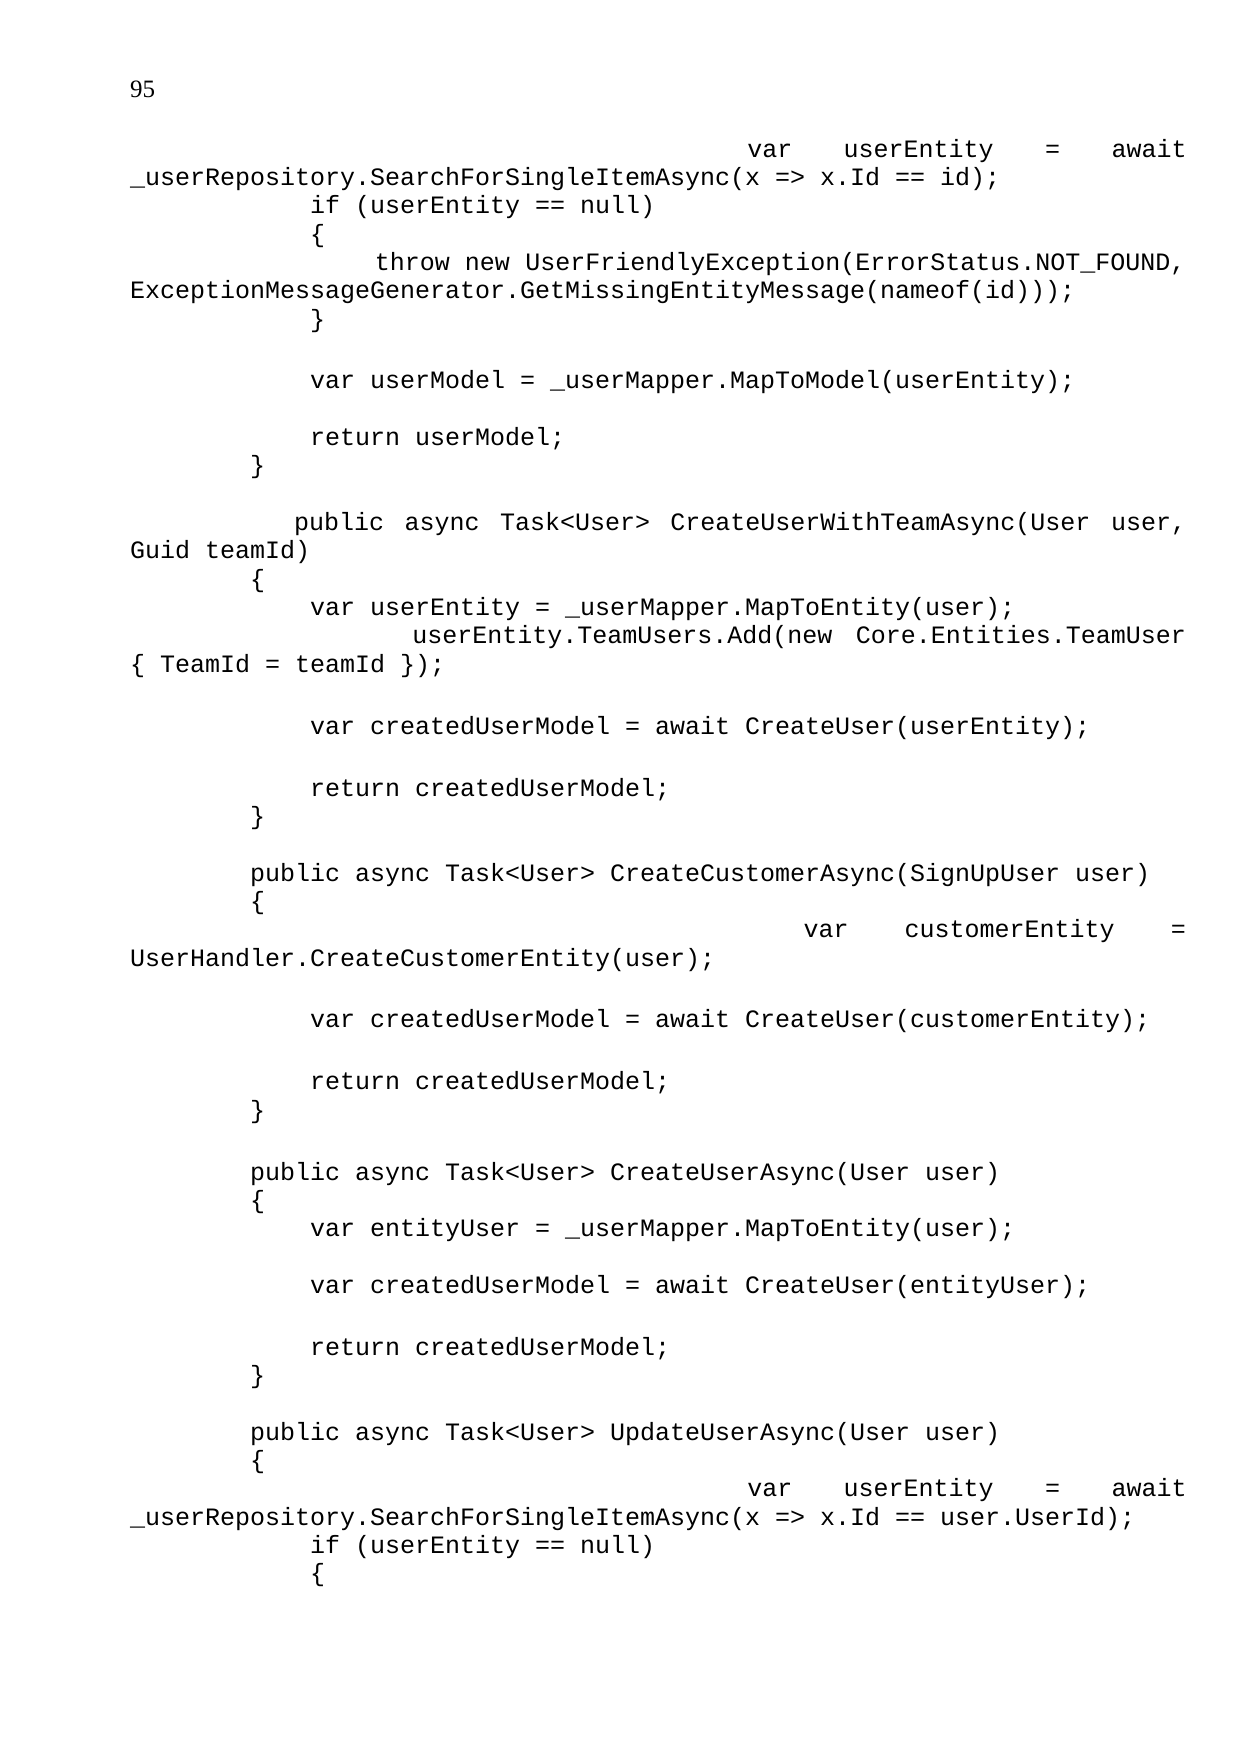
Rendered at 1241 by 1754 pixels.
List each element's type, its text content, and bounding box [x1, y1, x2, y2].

text var userEntity = _userMapper.MapToEntity(user); [130, 595, 1187, 623]
text var createdUserModel = await CreateUser(userEntity); [130, 713, 1187, 742]
text { [130, 221, 1187, 249]
text { [130, 1187, 1187, 1216]
text { [130, 888, 1187, 917]
text { [130, 1448, 1187, 1476]
text var createdUserModel = await CreateUser(entityUser); [130, 1272, 1187, 1301]
text if (userEntity == null) [130, 1533, 1187, 1561]
text return createdUserModel; [130, 1334, 1187, 1363]
text var userEntity = await _userRepository.SearchForSingleItemAsync(x => x.Id == user.UserId); [130, 1476, 1187, 1533]
text { [130, 566, 1187, 595]
text var customerEntity = UserHandler.CreateCustomerEntity(user); [130, 917, 1187, 973]
text public async Task<User> UpdateUserAsync(User user) [130, 1419, 1187, 1448]
text public async Task<User> CreateUserWithTeamAsync(User user, Guid teamId) [130, 510, 1187, 566]
text if (userEntity == null) [130, 193, 1187, 221]
text userEntity.TeamUsers.Add(new Core.Entities.TeamUser { TeamId = teamId }); [130, 623, 1187, 680]
text var userModel = _userMapper.MapToModel(userEntity); [130, 368, 1187, 396]
text { [130, 1561, 1187, 1589]
text public async Task<User> CreateCustomerAsync(SignUpUser user) [130, 860, 1187, 888]
text return createdUserModel; [130, 775, 1187, 803]
text } [130, 1097, 1187, 1126]
text var createdUserModel = await CreateUser(customerEntity); [130, 1007, 1187, 1035]
text return createdUserModel; [130, 1069, 1187, 1097]
text } [130, 306, 1187, 334]
text } [130, 1363, 1187, 1391]
text return userModel; [130, 425, 1187, 453]
text public async Task<User> CreateUserAsync(User user) [130, 1159, 1187, 1187]
text } [130, 803, 1187, 832]
text throw new UserFriendlyException(ErrorStatus.NOT_FOUND, ExceptionMessageGenerator.GetMissingEntityMessage(nameof(id))); [130, 249, 1187, 306]
text var entityUser = _userMapper.MapToEntity(user); [130, 1216, 1187, 1244]
text } [130, 453, 1187, 481]
text var userEntity = await _userRepository.SearchForSingleItemAsync(x => x.Id == id); [130, 136, 1187, 193]
